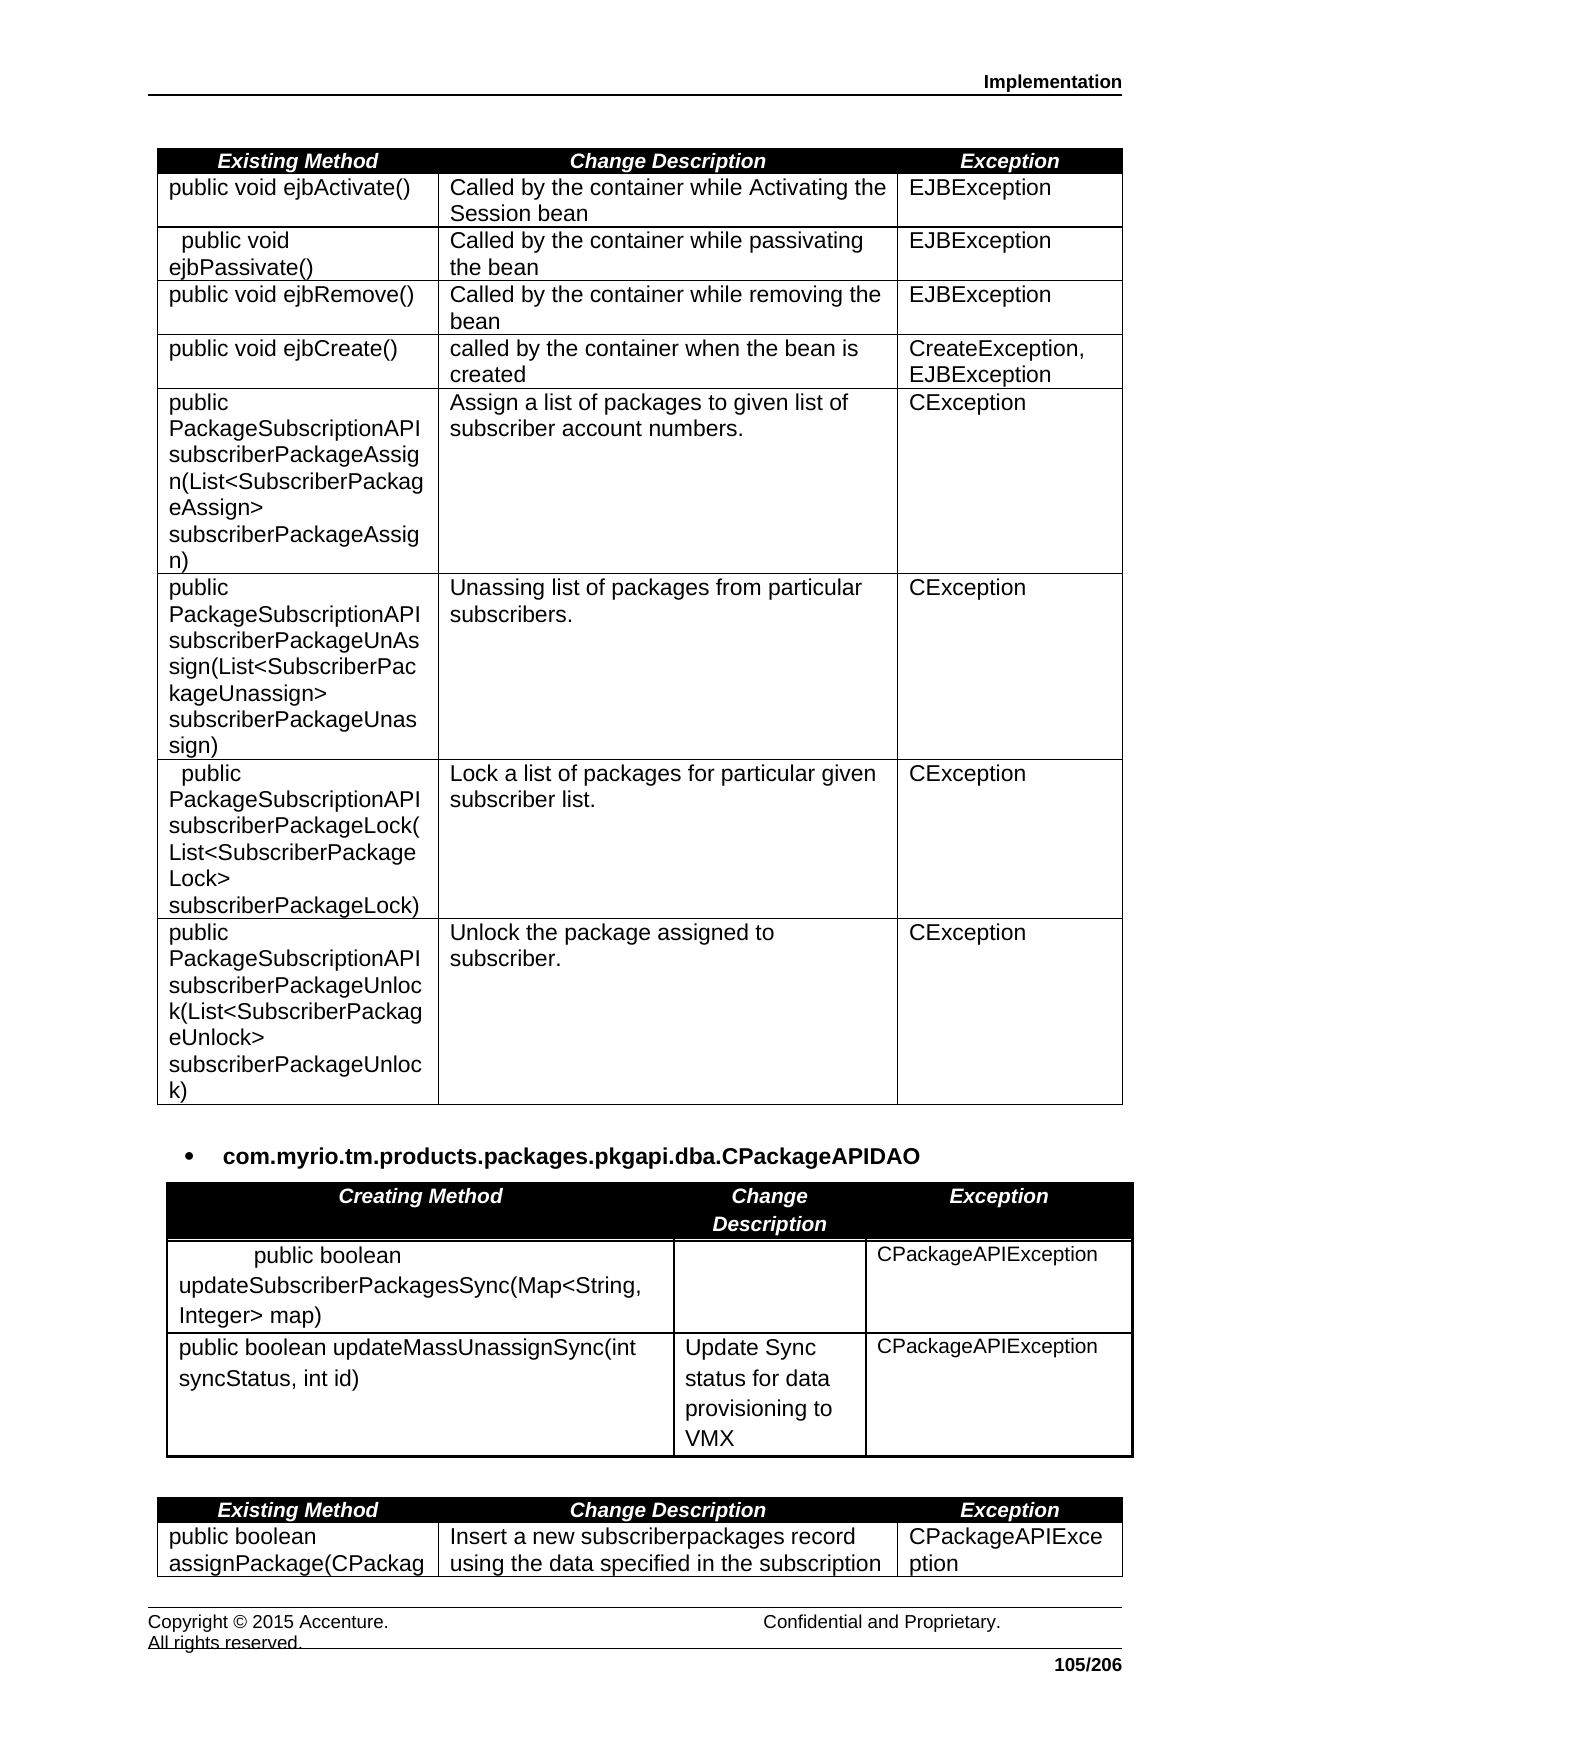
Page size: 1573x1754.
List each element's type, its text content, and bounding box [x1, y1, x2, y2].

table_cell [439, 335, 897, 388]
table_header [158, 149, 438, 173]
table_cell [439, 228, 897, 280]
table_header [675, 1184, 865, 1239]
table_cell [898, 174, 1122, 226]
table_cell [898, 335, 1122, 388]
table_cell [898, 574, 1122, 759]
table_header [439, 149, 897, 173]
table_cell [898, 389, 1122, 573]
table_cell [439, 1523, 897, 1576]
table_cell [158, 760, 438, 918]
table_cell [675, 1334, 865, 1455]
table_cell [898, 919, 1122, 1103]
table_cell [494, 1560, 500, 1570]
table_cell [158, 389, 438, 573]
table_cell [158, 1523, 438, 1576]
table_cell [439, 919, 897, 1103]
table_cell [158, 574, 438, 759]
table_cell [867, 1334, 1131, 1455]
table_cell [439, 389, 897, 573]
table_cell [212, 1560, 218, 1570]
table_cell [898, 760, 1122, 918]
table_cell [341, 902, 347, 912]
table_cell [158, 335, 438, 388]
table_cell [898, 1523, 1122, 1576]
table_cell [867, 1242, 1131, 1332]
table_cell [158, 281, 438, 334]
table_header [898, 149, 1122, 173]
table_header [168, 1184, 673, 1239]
list com.myrio.tm.products.packages.pkgapi.dba.CPackageAPIDAO [185, 1143, 1122, 1170]
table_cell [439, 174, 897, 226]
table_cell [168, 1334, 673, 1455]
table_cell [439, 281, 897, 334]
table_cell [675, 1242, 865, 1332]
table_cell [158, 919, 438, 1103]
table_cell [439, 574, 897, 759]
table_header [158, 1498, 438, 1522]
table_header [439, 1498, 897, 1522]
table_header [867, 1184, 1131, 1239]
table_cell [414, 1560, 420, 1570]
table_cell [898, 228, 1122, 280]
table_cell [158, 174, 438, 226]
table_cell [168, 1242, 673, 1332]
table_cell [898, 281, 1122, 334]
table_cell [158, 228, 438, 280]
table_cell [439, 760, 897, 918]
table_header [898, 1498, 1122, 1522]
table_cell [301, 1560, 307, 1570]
